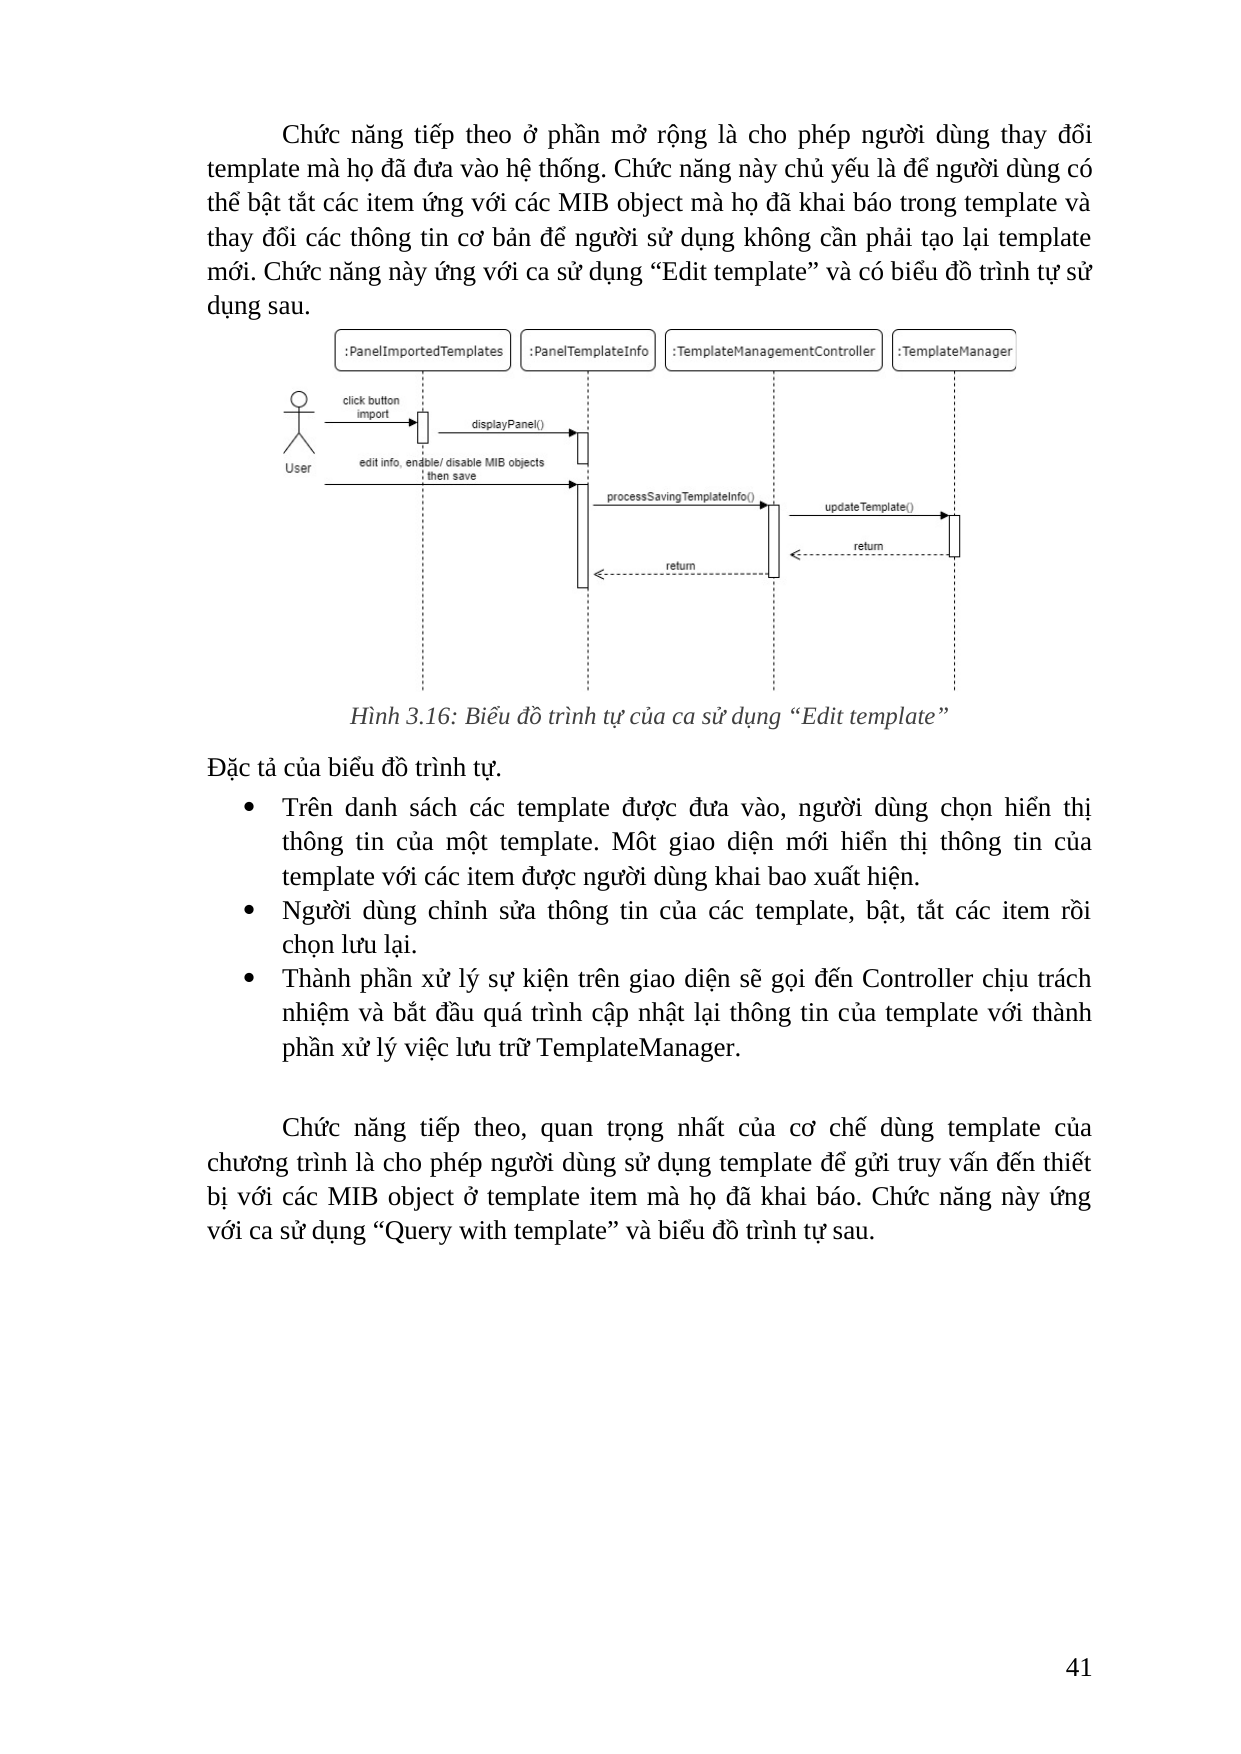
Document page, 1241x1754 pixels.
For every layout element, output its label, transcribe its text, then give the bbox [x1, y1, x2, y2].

list Thành phần xử lý sự kiện trên giao diện sẽ gọi đến Controller chịu trách nhiệm và bắt đầu quá trình cập nhật lại thông tin của template với thành phần xử lý việc lưu trữ TemplateManager. [244, 962, 1092, 1062]
list Người dùng chỉnh sửa thông tin của các template, bật, tắt các item rồi chọn lưu lại. [244, 894, 1092, 959]
text Chức năng tiếp theo ở phần mở rộng là cho phép người dùng thay đổi template mà họ đã đưa vào hệ thống. Chức năng này chủ yếu là để người dùng có thể bật tắt các item ứng với các MIB object mà họ đã khai báo trong template và thay đổi các thông tin cơ bản để người sử dụng không cần phải tạo lại template mới. Chức năng này ứng với ca sử dụng “Edit template” và có biểu đồ trình tự sử dụng sau. [207, 118, 1092, 320]
picture [283, 329, 1017, 692]
text Đặc tả của biểu đồ trình tự. [207, 751, 1092, 782]
list Trên danh sách các template được đưa vào, người dùng chọn hiển thị thông tin của một template. Môt giao diện mới hiển thị thông tin của template với các item được người dùng khai bao xuất hiện. [244, 791, 1092, 891]
text Chức năng tiếp theo, quan trọng nhất của cơ chế dùng template của chương trình là cho phép người dùng sử dụng template để gửi truy vấn đến thiết bị với các MIB object ở template item mà họ đã khai báo. Chức năng này ứng với ca sử dụng “Query with template” và biểu đồ trình tự sau. [207, 1111, 1092, 1245]
